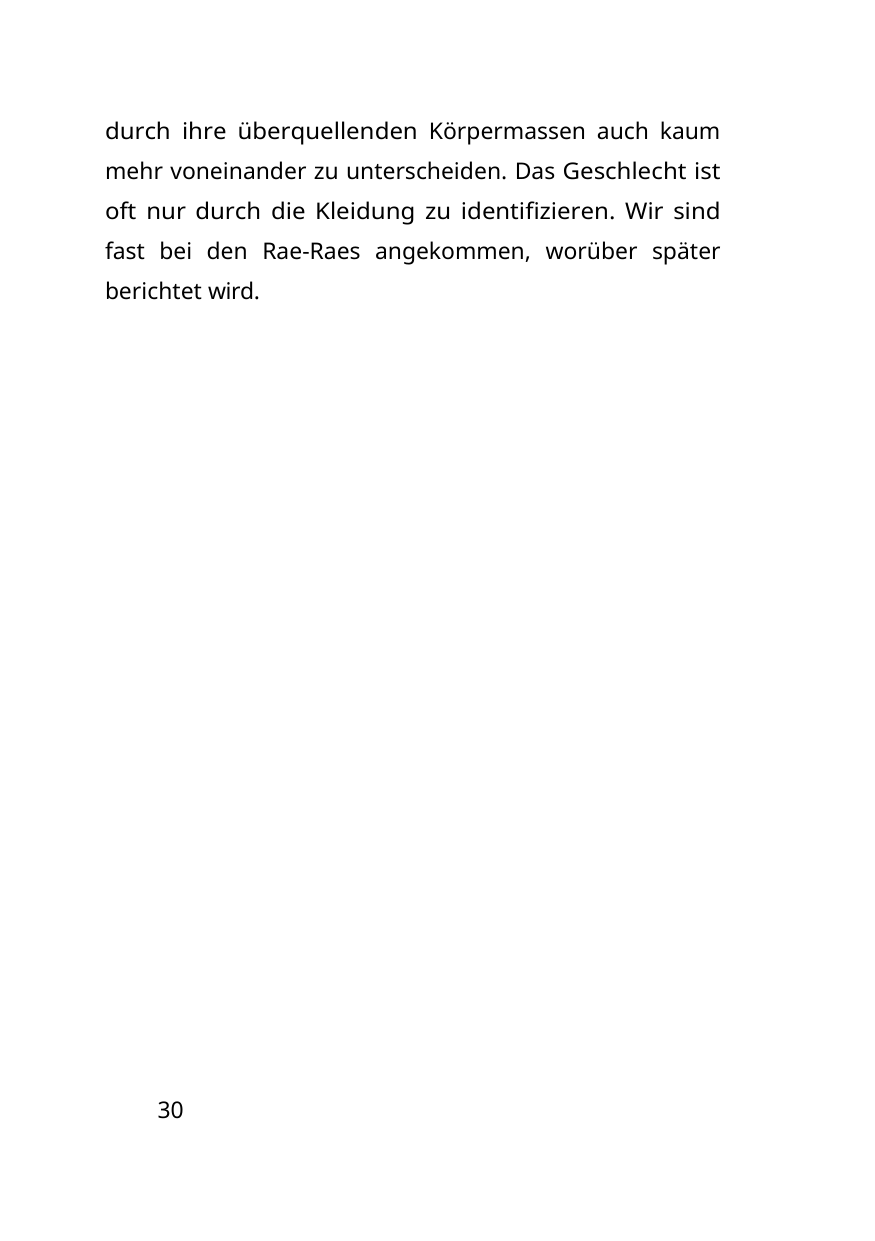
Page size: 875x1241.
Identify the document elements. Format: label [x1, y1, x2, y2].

text [105, 114, 721, 306]
